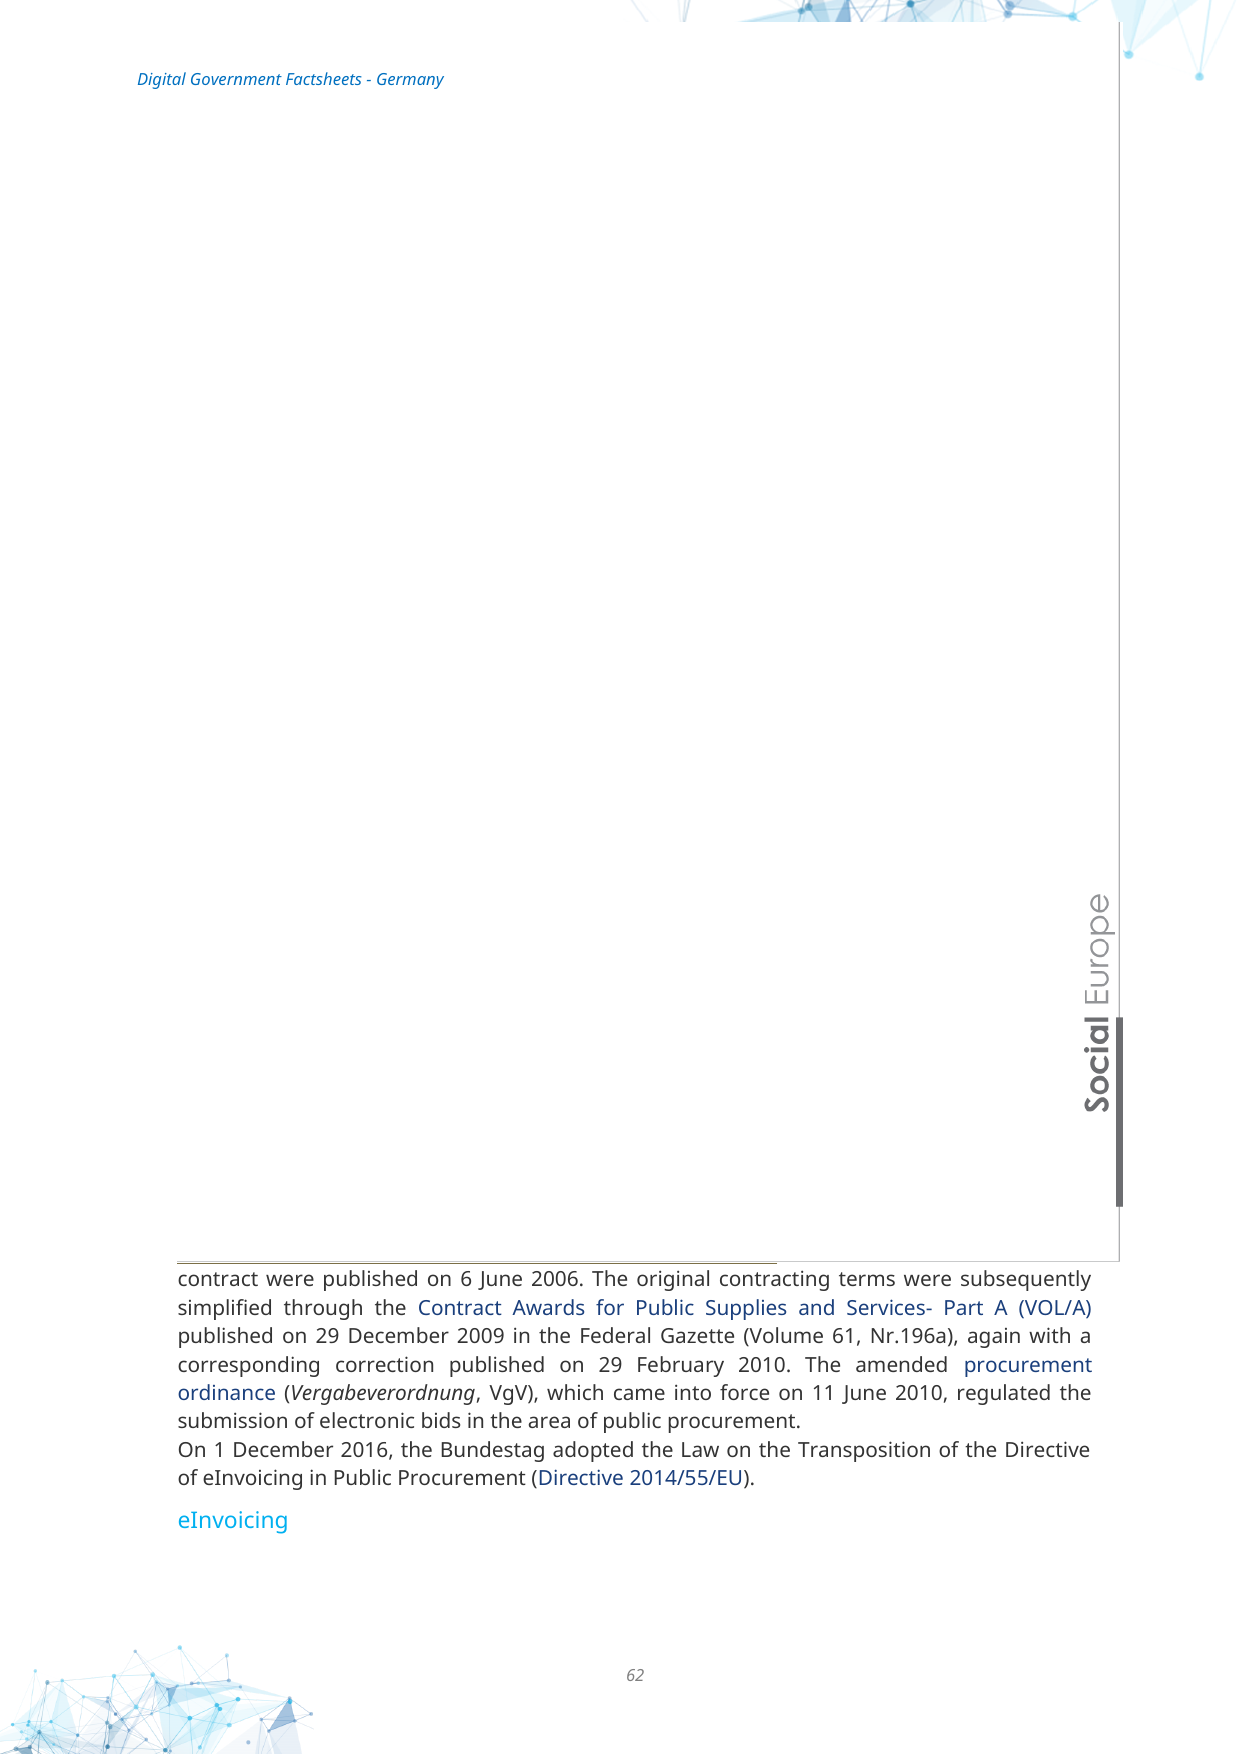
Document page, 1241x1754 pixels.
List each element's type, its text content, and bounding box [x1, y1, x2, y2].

subtitle eInvoicing [177, 1504, 1092, 1536]
text The Government passed Directive 2004/17/EC, Directive 2004/18/EC and Directive 2005/51/EC into national law when the official contracting terms for award of service performance contract were published on 6 June 2006. The original contracting terms were subsequently simplified through the Contract Awards for Public Supplies and Services- Part A (VOL/A) published on 29 December 2009 in the Federal Gazette (Volume 61, Nr.196a), again with a corresponding correction published on 29 February 2010. The amended procurement ordinance (Vergabeverordnung, VgV), which came into force on 11 June 2010, regulated the submission of electronic bids in the area of public procurement. [177, 1264, 1092, 1435]
picture [177, 22, 1123, 1262]
text On 1 December 2016, the Bundestag adopted the Law on the Transposition of the Directive of eInvoicing in Public Procurement (Directive 2014/55/EU). [177, 1435, 1092, 1492]
